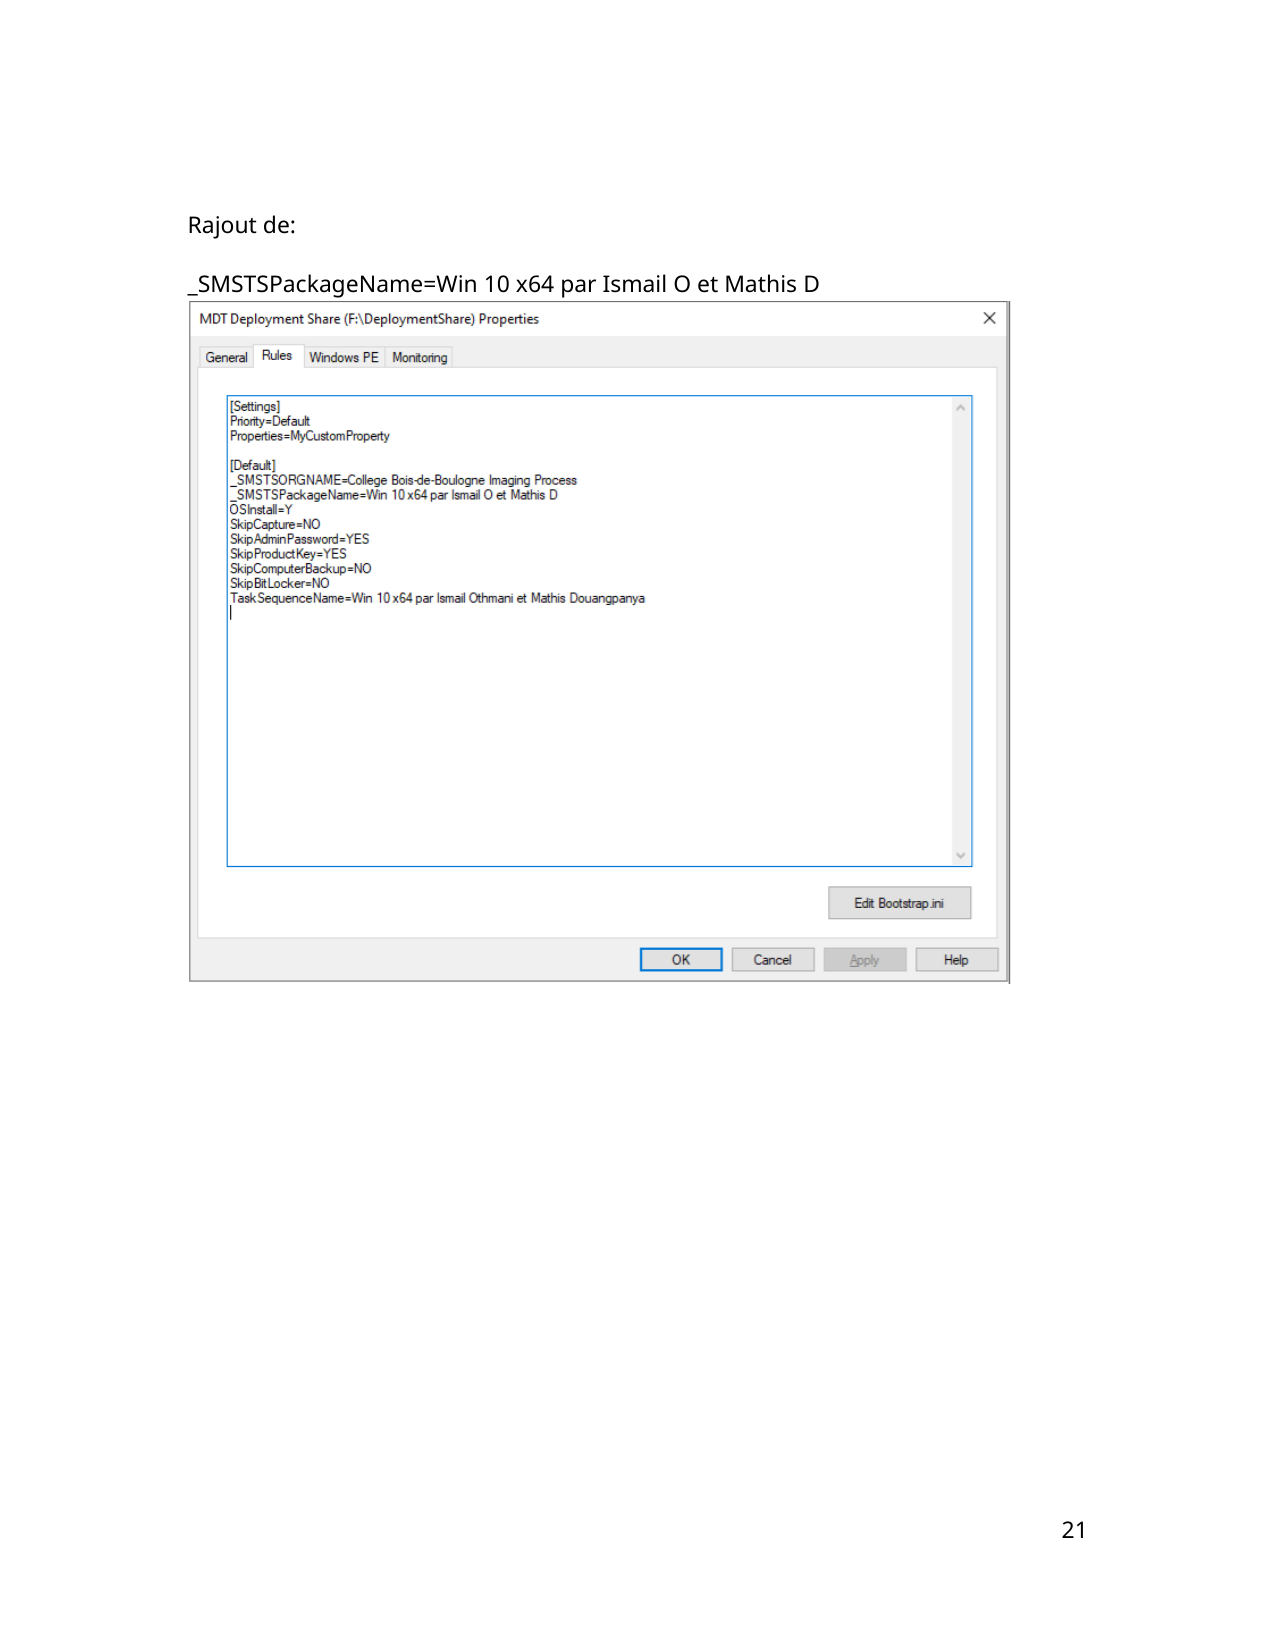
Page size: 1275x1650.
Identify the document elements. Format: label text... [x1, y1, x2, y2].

text Rajout de: [187, 209, 1087, 240]
picture [187, 301, 1011, 984]
